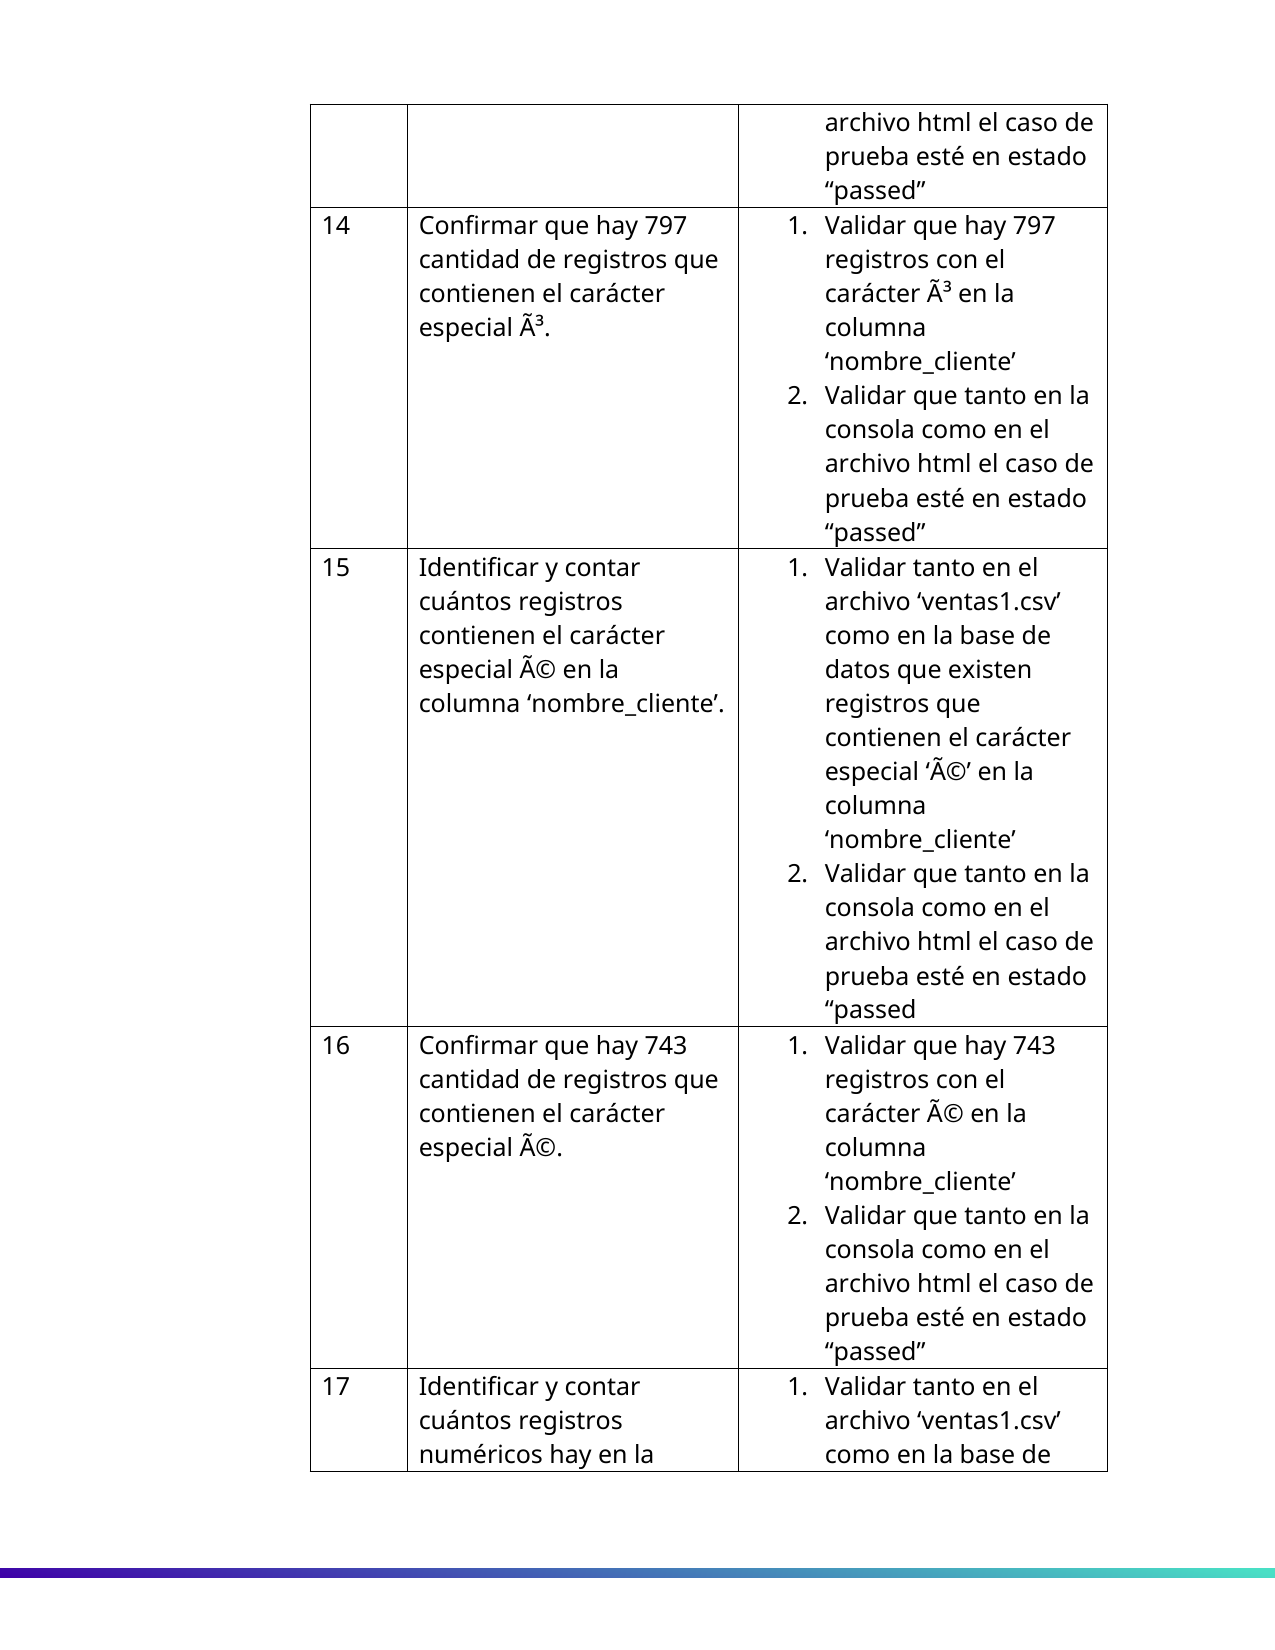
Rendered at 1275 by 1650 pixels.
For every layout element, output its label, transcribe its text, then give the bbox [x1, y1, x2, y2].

table_cell Validar tanto en el archivo ‘ventas1.csv’ como en la base de datos que existen registros que contienen el carácter especial ‘Ã©’ en la columna ‘nombre_cliente’ Validar que tanto en la consola como en el archivo html el caso de prueba esté en estado “passed [739, 549, 1107, 1026]
table_cell 17 [311, 1369, 407, 1471]
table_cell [739, 1369, 1107, 1471]
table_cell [408, 105, 738, 207]
table_cell 14 [311, 208, 407, 548]
table_cell 15 [311, 549, 407, 1026]
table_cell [739, 105, 1107, 207]
table_cell Validar que hay 743 registros con el carácter Ã© en la columna ‘nombre_cliente’ Validar que tanto en la consola como en el archivo html el caso de prueba esté en estado “passed” [739, 1027, 1107, 1368]
table_cell 16 [311, 1027, 407, 1368]
table_cell 13 [311, 105, 407, 207]
table_cell Confirmar que hay 797 cantidad de registros que contienen el carácter especial Ã³. [408, 208, 738, 548]
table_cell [408, 1369, 738, 1471]
table_cell Identificar y contar cuántos registros contienen el carácter especial Ã© en la columna ‘nombre_cliente’. [408, 549, 738, 1026]
table_cell Validar que hay 797 registros con el carácter Ã³ en la columna ‘nombre_cliente’ Validar que tanto en la consola como en el archivo html el caso de prueba esté en estado “passed” [739, 208, 1107, 548]
table_cell Confirmar que hay 743 cantidad de registros que contienen el carácter especial Ã©. [408, 1027, 738, 1368]
